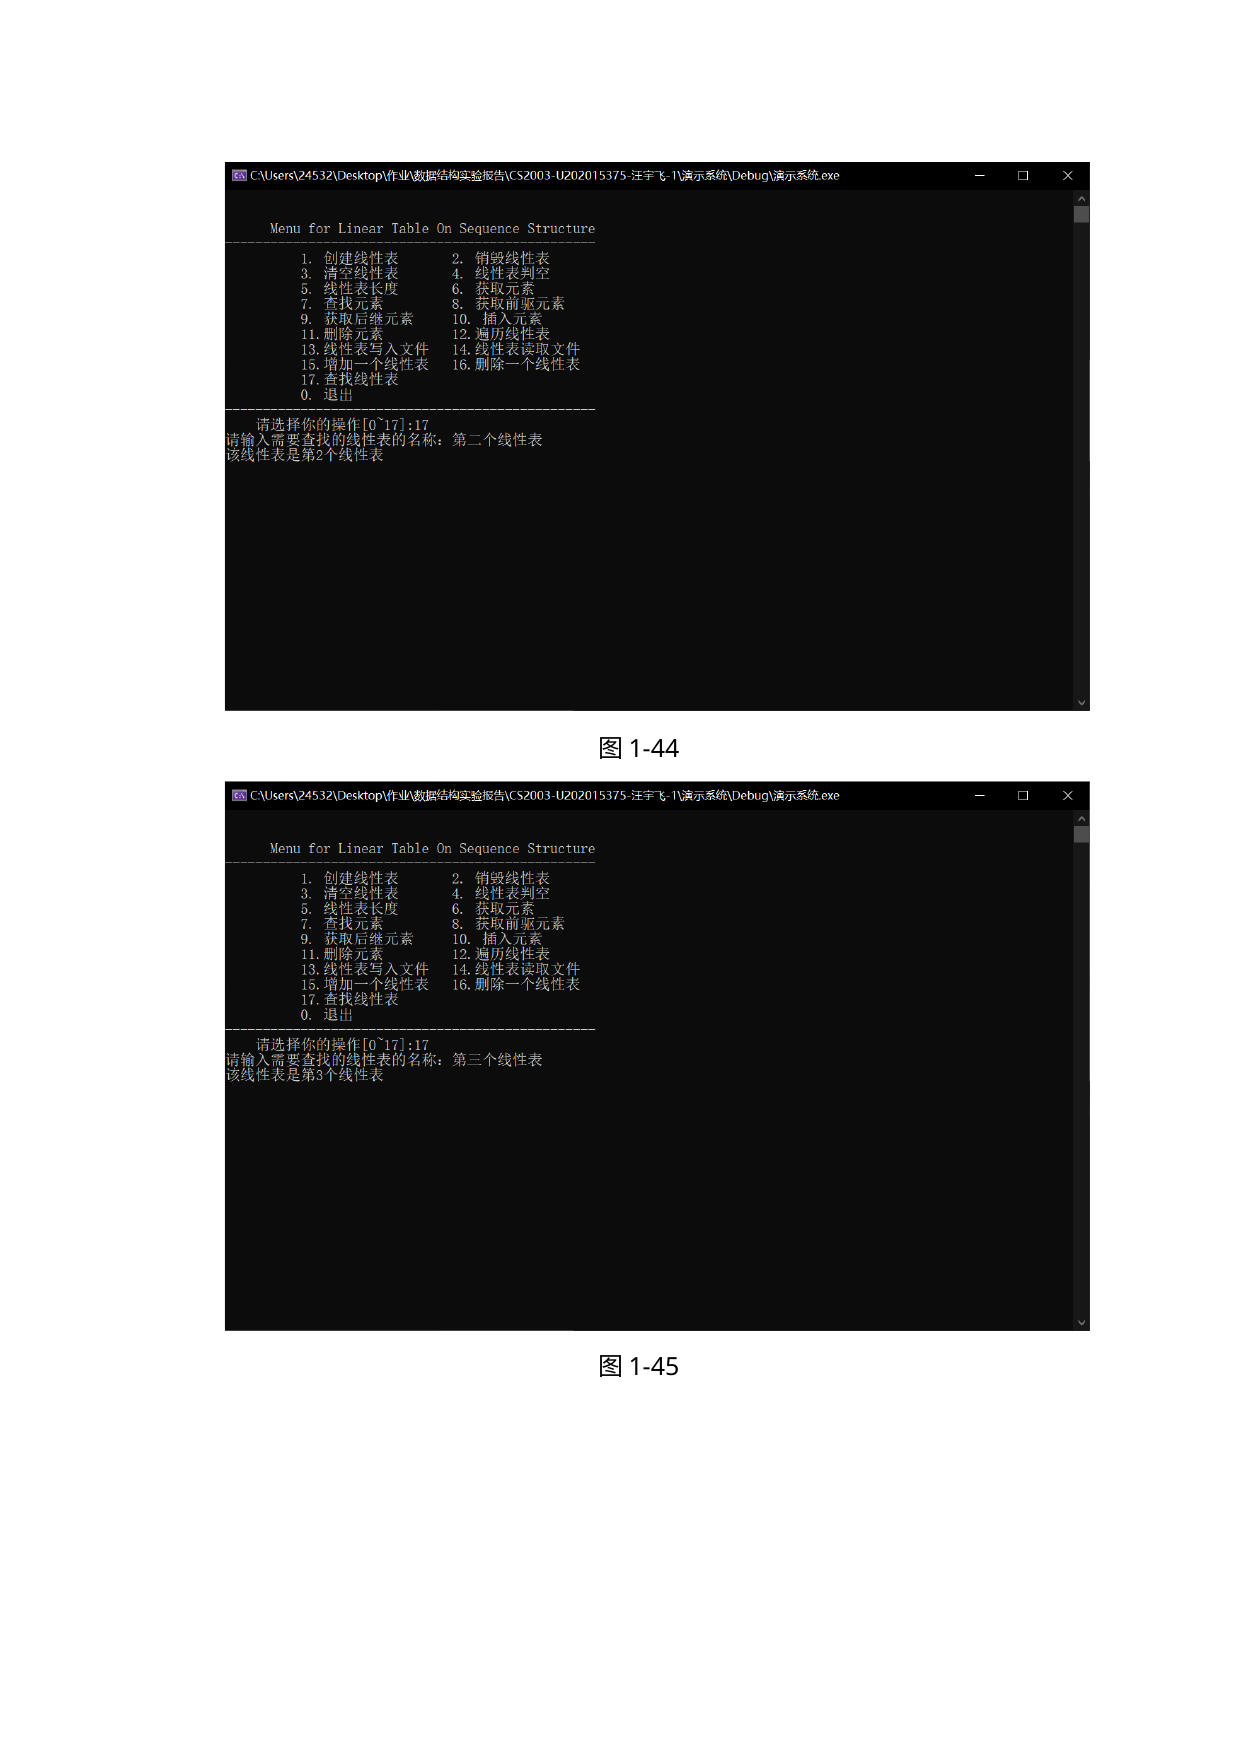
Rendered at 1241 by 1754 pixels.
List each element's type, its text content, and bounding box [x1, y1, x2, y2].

picture [224, 781, 1090, 1331]
list 图1-44 [225, 714, 1053, 779]
list 图1-45 [225, 1332, 1053, 1397]
picture [224, 162, 1090, 711]
